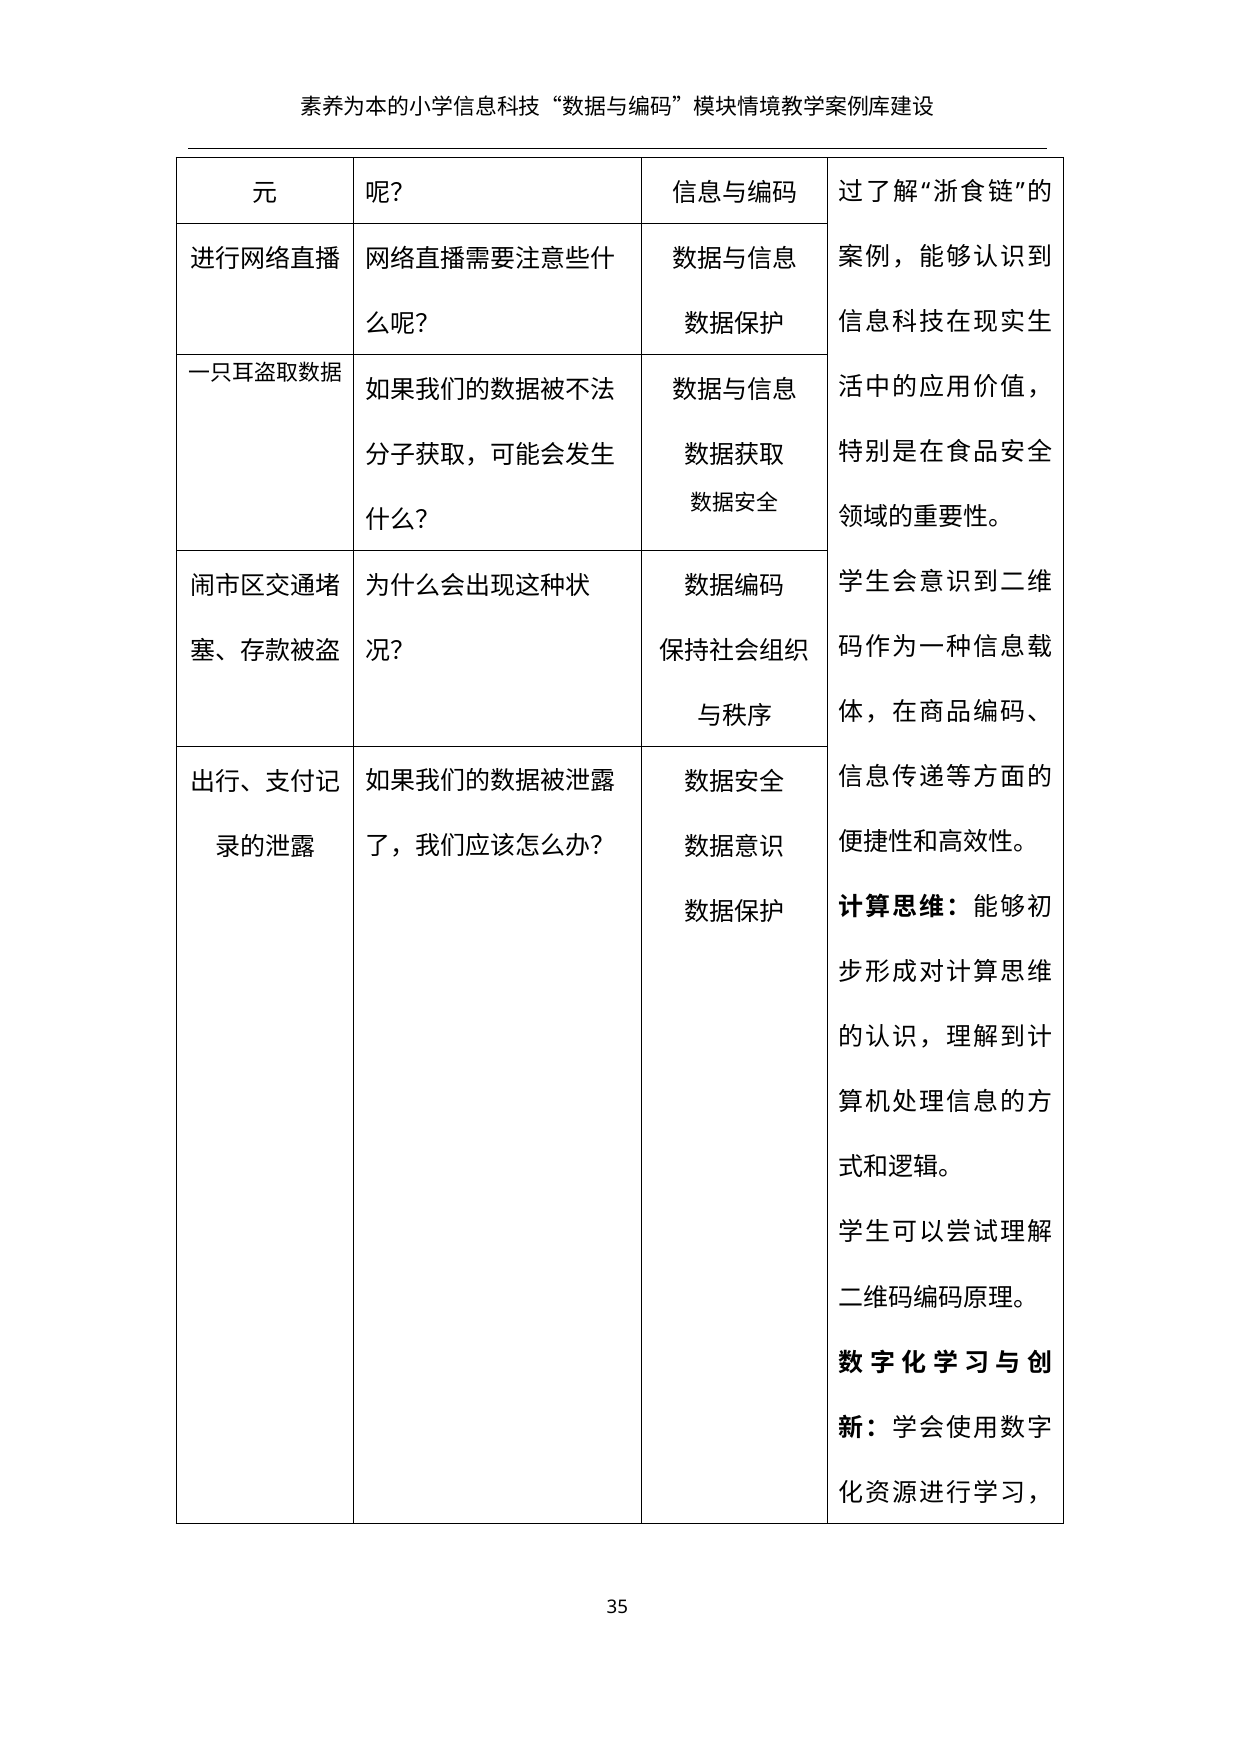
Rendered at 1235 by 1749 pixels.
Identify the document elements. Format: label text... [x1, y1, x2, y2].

table_cell 数据安全 数据意识 数据保护 [642, 747, 827, 1523]
table_cell 这里需要用到什么方法呢？ [354, 158, 641, 223]
table_cell 出行、支付记录的泄露 [177, 747, 353, 1523]
table_cell 便利店到账五元 [177, 158, 353, 223]
table_cell 进行网络直播 [177, 224, 353, 354]
table_cell 数据与信息 信息与编码 [642, 158, 827, 223]
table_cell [828, 158, 1063, 1523]
table_cell 网络直播需要注意些什么呢？ [354, 224, 641, 354]
table_cell 一只耳盗取数据 [177, 355, 353, 550]
table_cell 数据与信息 数据保护 [642, 224, 827, 354]
table_cell 为什么会出现这种状况？ [354, 551, 641, 746]
table_cell 数据编码 保持社会组织与秩序 [642, 551, 827, 746]
table_cell 如果我们的数据被不法分子获取，可能会发生什么？ [354, 355, 641, 550]
table_cell 数据与信息 数据获取 数据安全 [642, 355, 827, 550]
table_cell 闹市区交通堵塞、存款被盗 [177, 551, 353, 746]
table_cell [354, 747, 641, 1523]
